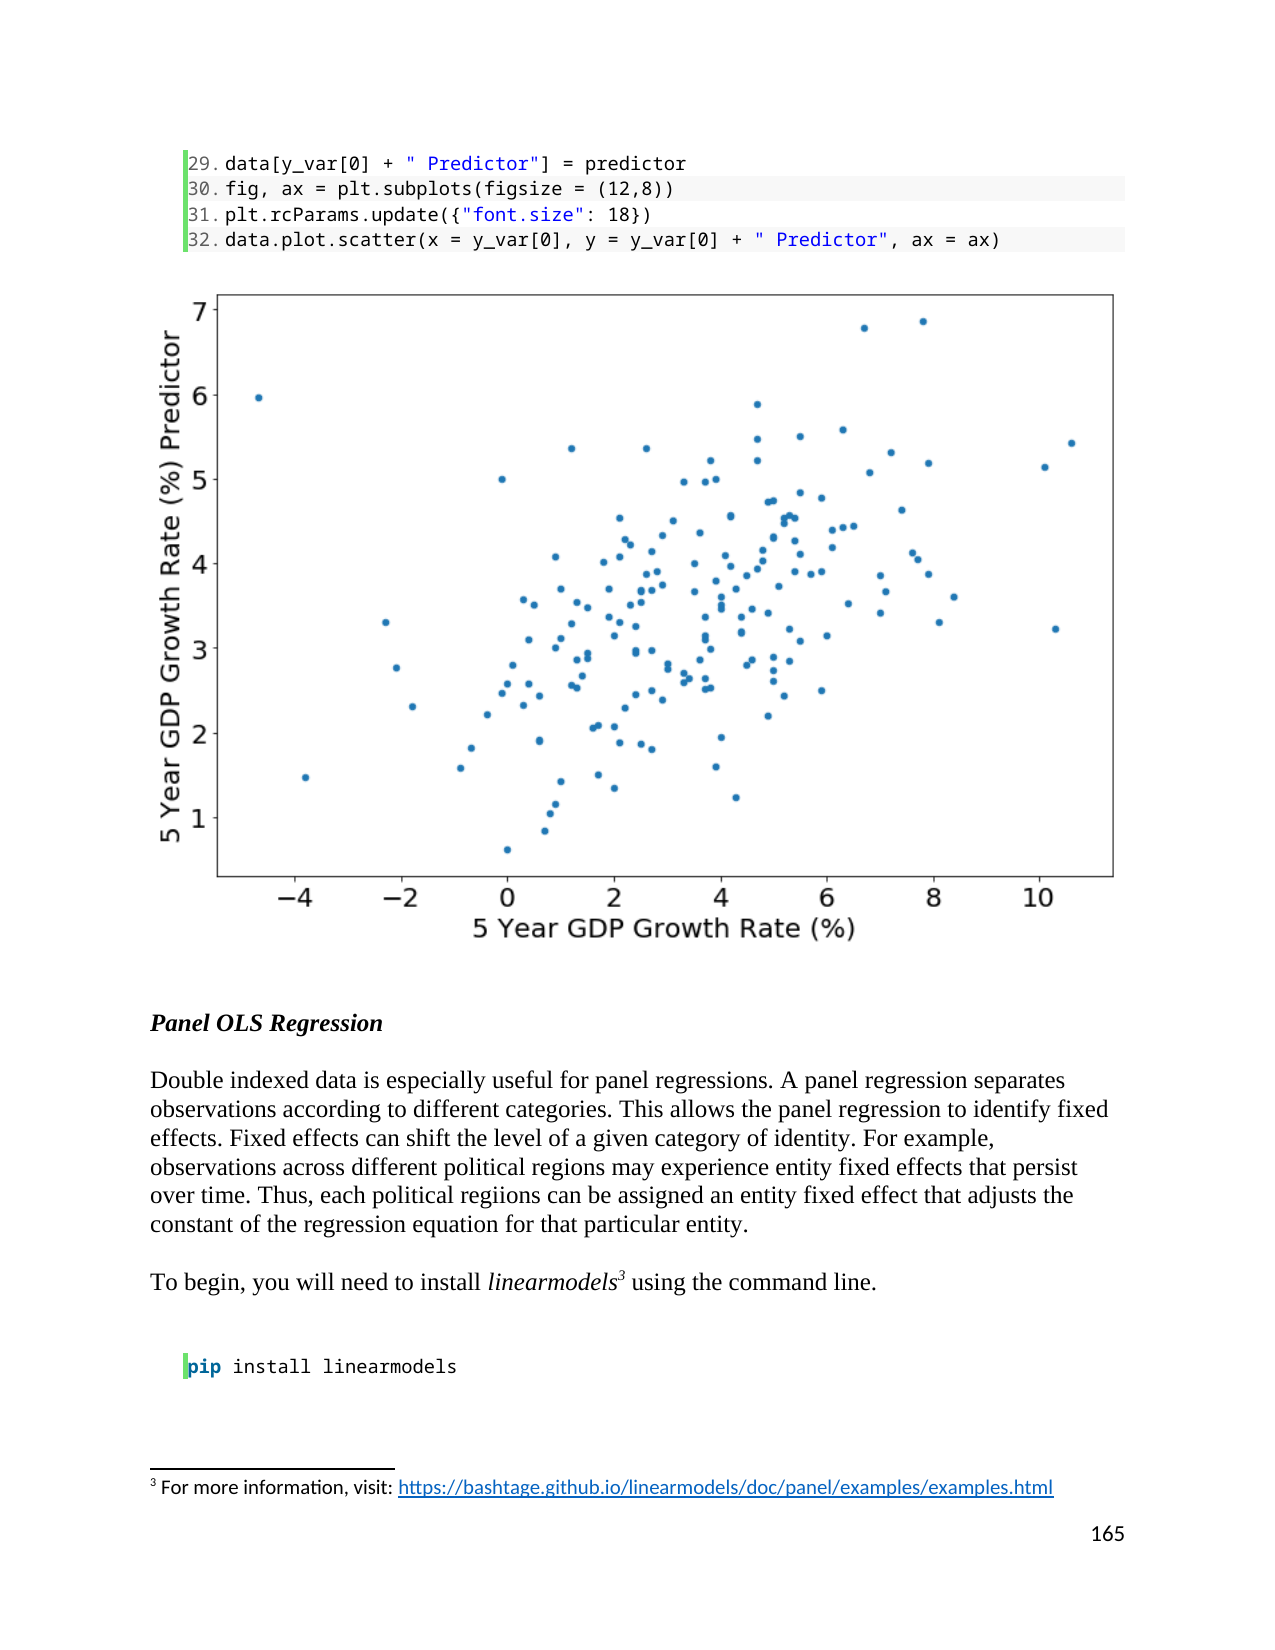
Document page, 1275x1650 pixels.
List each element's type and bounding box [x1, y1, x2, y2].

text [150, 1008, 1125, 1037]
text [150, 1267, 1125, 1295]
picture [150, 281, 1125, 951]
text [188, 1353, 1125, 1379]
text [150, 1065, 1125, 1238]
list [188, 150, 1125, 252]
